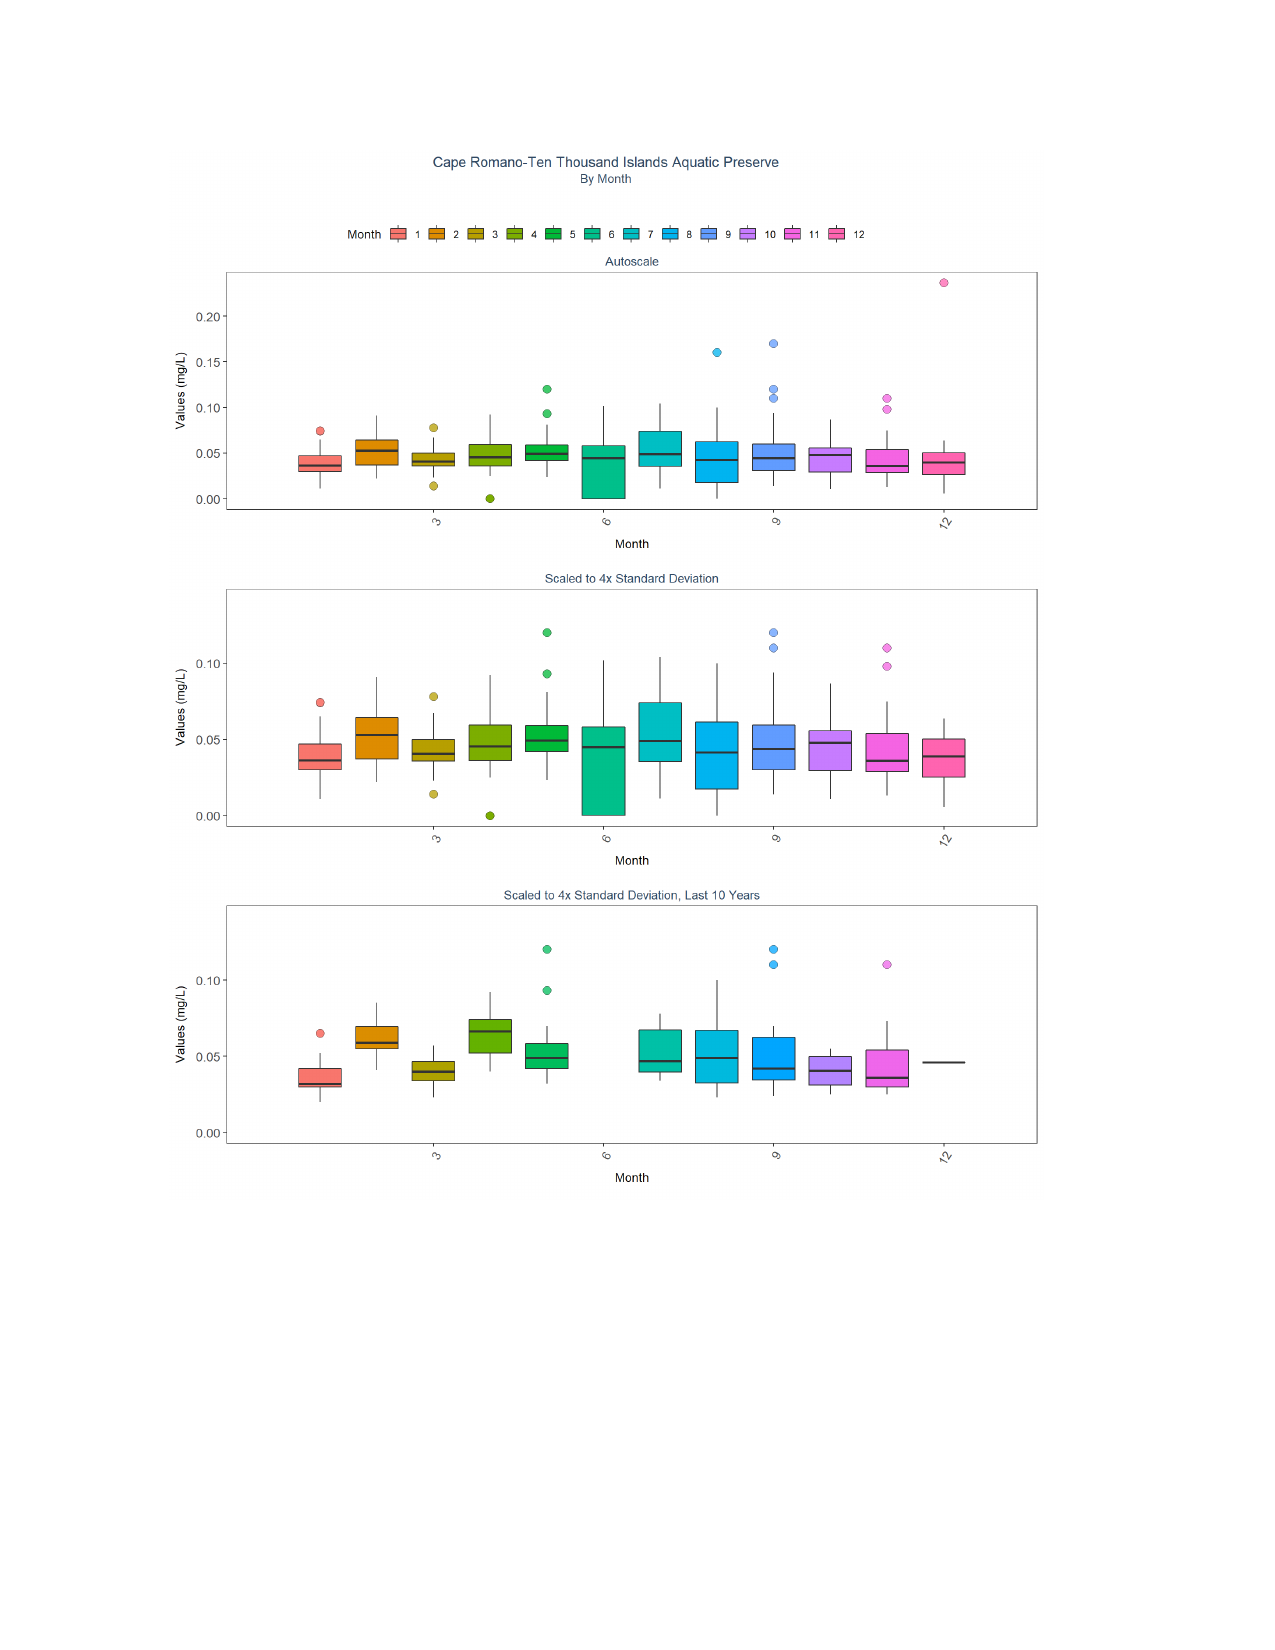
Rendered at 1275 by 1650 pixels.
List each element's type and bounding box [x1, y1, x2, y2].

picture [168, 150, 1044, 1200]
